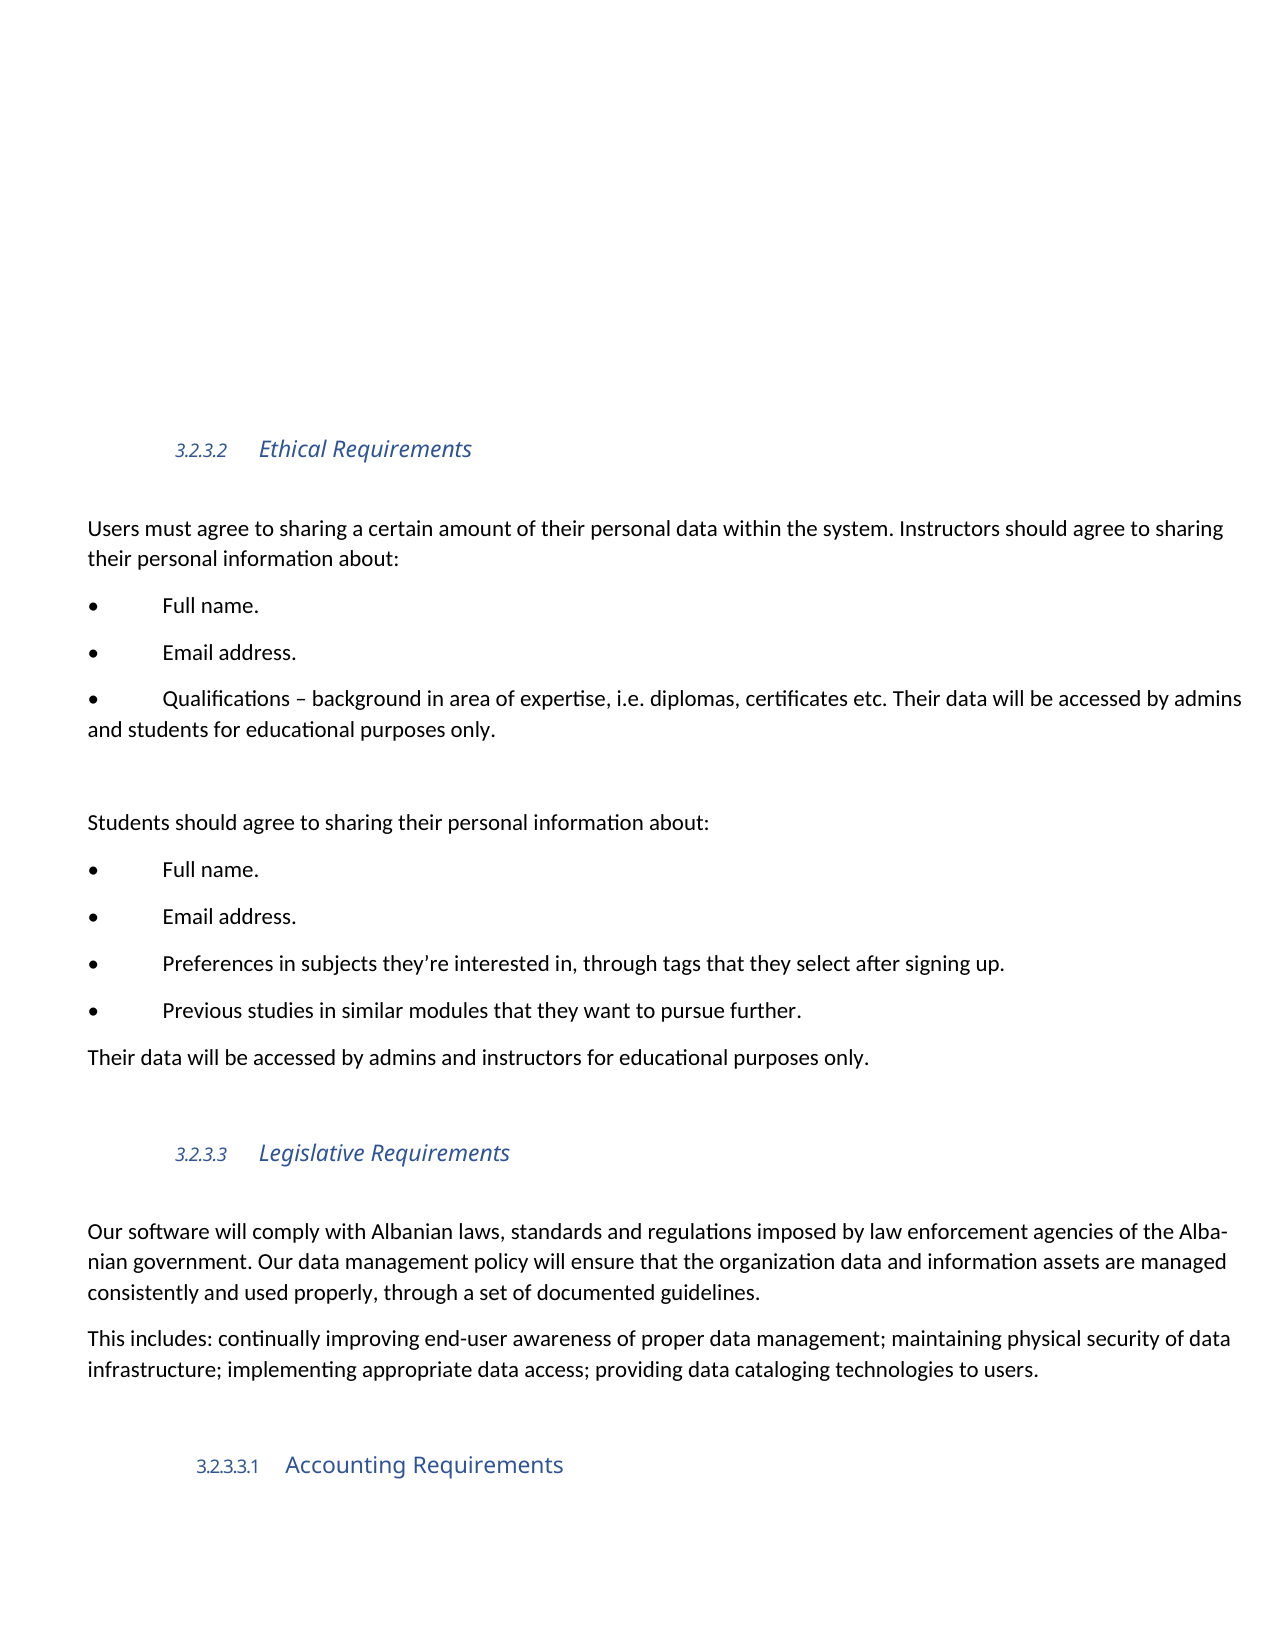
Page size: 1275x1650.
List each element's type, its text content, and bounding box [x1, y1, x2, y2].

text • Preferences in subjects they’re interested in, through tags that they select after signing up. [87, 949, 1248, 977]
text • Full name. [87, 591, 1248, 619]
text Our software will comply with Albanian laws, standards and regulations imposed by law enforcement agencies of the Alba-nian government. Our data management policy will ensure that the organization data and information assets are managed consistently and used properly, through a set of documented guidelines. [87, 1217, 1248, 1306]
text • Full name. [87, 855, 1248, 883]
text • Email address. [87, 902, 1248, 930]
text • Qualifications – background in area of expertise, i.e. diplomas, certificates etc. Their data will be accessed by admins and students for educational purposes only. [87, 684, 1248, 743]
text Users must agree to sharing a certain amount of their personal data within the system. Instructors should agree to sharing their personal information about: [87, 514, 1248, 572]
subtitle Legislative Requirements [175, 1137, 1248, 1168]
subtitle Ethical Requirements [175, 433, 1248, 464]
subtitle Accounting Requirements [196, 1448, 1248, 1480]
text • Previous studies in similar modules that they want to pursue further. [87, 996, 1248, 1024]
text Students should agree to sharing their personal information about: [87, 808, 1248, 837]
text Their data will be accessed by admins and instructors for educational purposes only. [87, 1043, 1248, 1071]
text This includes: continually improving end-user awareness of proper data management; maintaining physical security of data infrastructure; implementing appropriate data access; providing data cataloging technologies to users. [87, 1324, 1248, 1383]
text • Email address. [87, 638, 1248, 666]
